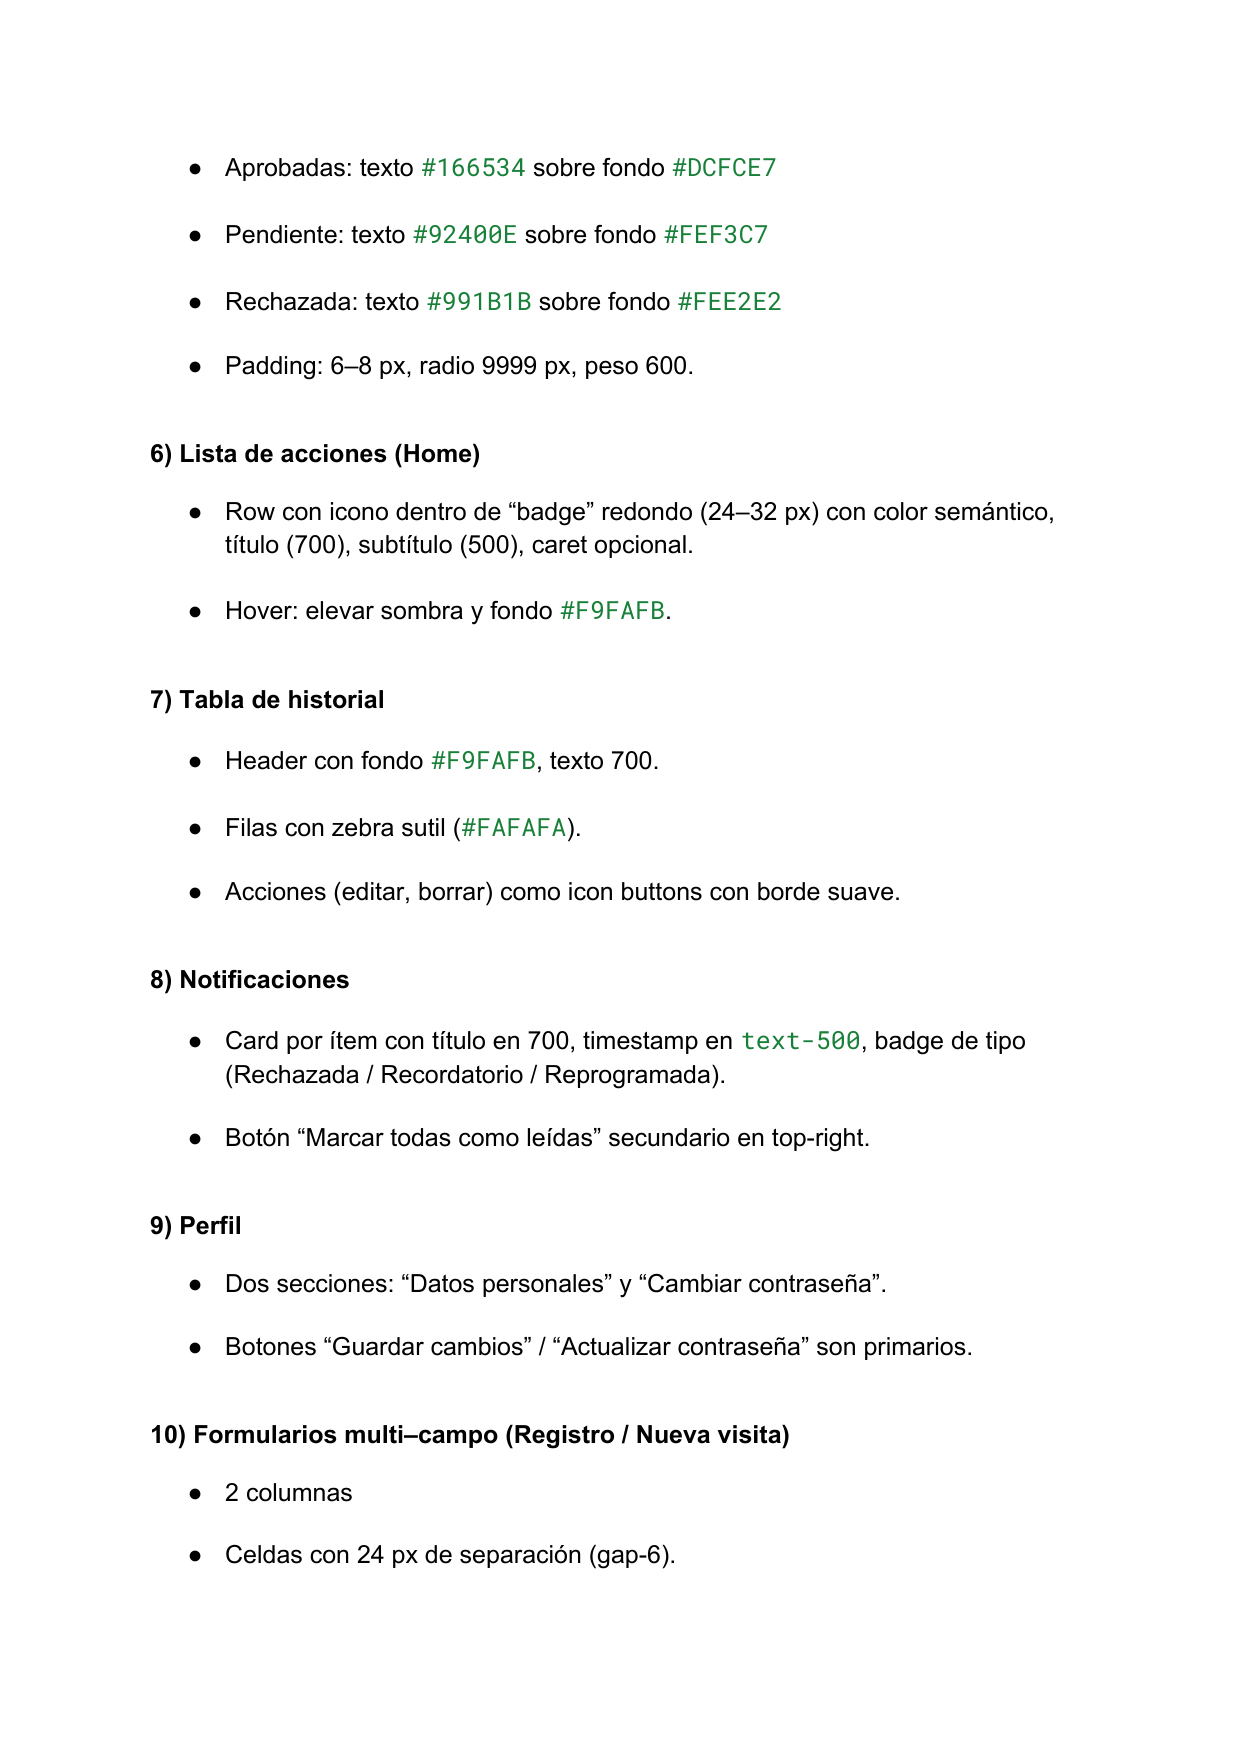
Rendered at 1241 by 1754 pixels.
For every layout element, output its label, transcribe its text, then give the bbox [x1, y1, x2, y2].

text 9) Perfil [150, 1211, 1090, 1240]
list Header con fondo #F9FAFB, texto 700. [187, 743, 1090, 806]
list Acciones (editar, borrar) como icon buttons con borde suave. [187, 877, 1090, 936]
list Pendiente: texto #92400E sobre fondo #FEF3C7 [187, 217, 1090, 280]
text 7) Tabla de historial [150, 685, 1090, 714]
text 6) Lista de acciones (Home) [150, 439, 1090, 468]
list Row con icono dentro de “badge” redondo (24–32 px) con color semántico, título (700), subtítulo (500), caret opcional. [187, 497, 1090, 589]
list Celdas con 24 px de separación (gap-6). [187, 1540, 1090, 1599]
text 10) Formularios multi–campo (Registro / Nueva visita) [150, 1419, 1090, 1448]
list Rechazada: texto #991B1B sobre fondo #FEE2E2 [187, 284, 1090, 347]
list Botones “Guardar cambios” / “Actualizar contraseña” son primarios. [187, 1332, 1090, 1391]
list Padding: 6–8 px, radio 9999 px, peso 600. [187, 351, 1090, 410]
list Botón “Marcar todas como leídas” secundario en top-right. [187, 1123, 1090, 1182]
list 2 columnas [187, 1478, 1090, 1537]
text 8) Notificaciones [150, 965, 1090, 994]
list Dos secciones: “Datos personales” y “Cambiar contraseña”. [187, 1269, 1090, 1328]
list Card por ítem con título en 700, timestamp en text-500, badge de tipo (Rechazada / Recordatorio / Reprogramada). [187, 1023, 1090, 1119]
list Filas con zebra sutil (#FAFAFA). [187, 810, 1090, 873]
list Hover: elevar sombra y fondo #F9FAFB. [187, 593, 1090, 656]
list Aprobadas: texto #166534 sobre fondo #DCFCE7 [187, 150, 1090, 213]
